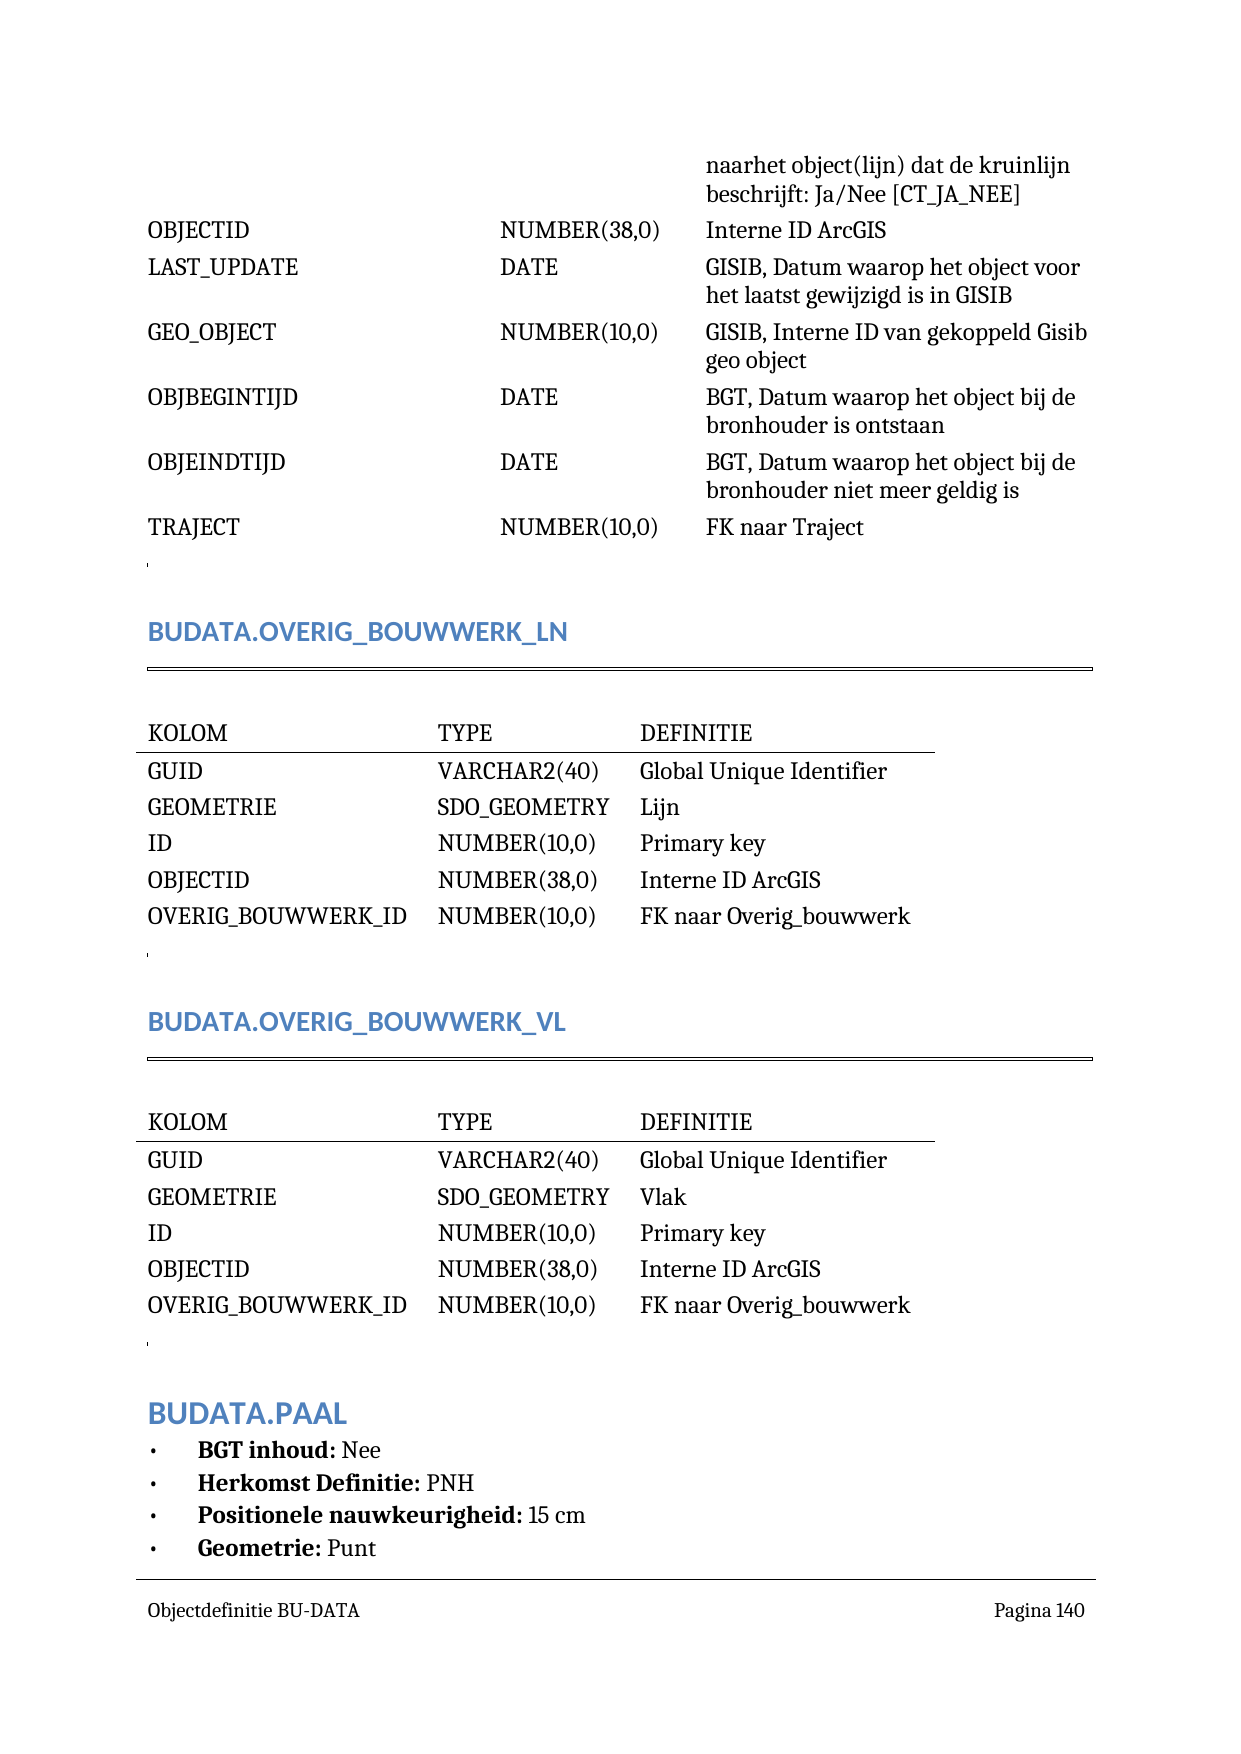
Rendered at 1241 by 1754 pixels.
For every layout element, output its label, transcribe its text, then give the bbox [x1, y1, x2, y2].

list Herkomst Definitie: PNH [148, 1469, 1093, 1498]
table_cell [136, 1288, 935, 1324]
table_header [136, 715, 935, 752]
list BGT inhoud: Nee [148, 1436, 1093, 1465]
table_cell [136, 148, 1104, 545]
subtitle BUDATA.OVERIG_BOUWWERK_LN [148, 613, 1093, 649]
subtitle BUDATA.OVERIG_BOUWWERK_VL [148, 1003, 1093, 1038]
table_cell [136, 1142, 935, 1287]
list Geometrie: Punt [148, 1534, 1093, 1563]
subtitle BUDATA.PAAL [148, 1392, 1093, 1433]
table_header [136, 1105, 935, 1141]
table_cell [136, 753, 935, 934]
list Positionele nauwkeurigheid: 15 cm [148, 1501, 1093, 1530]
